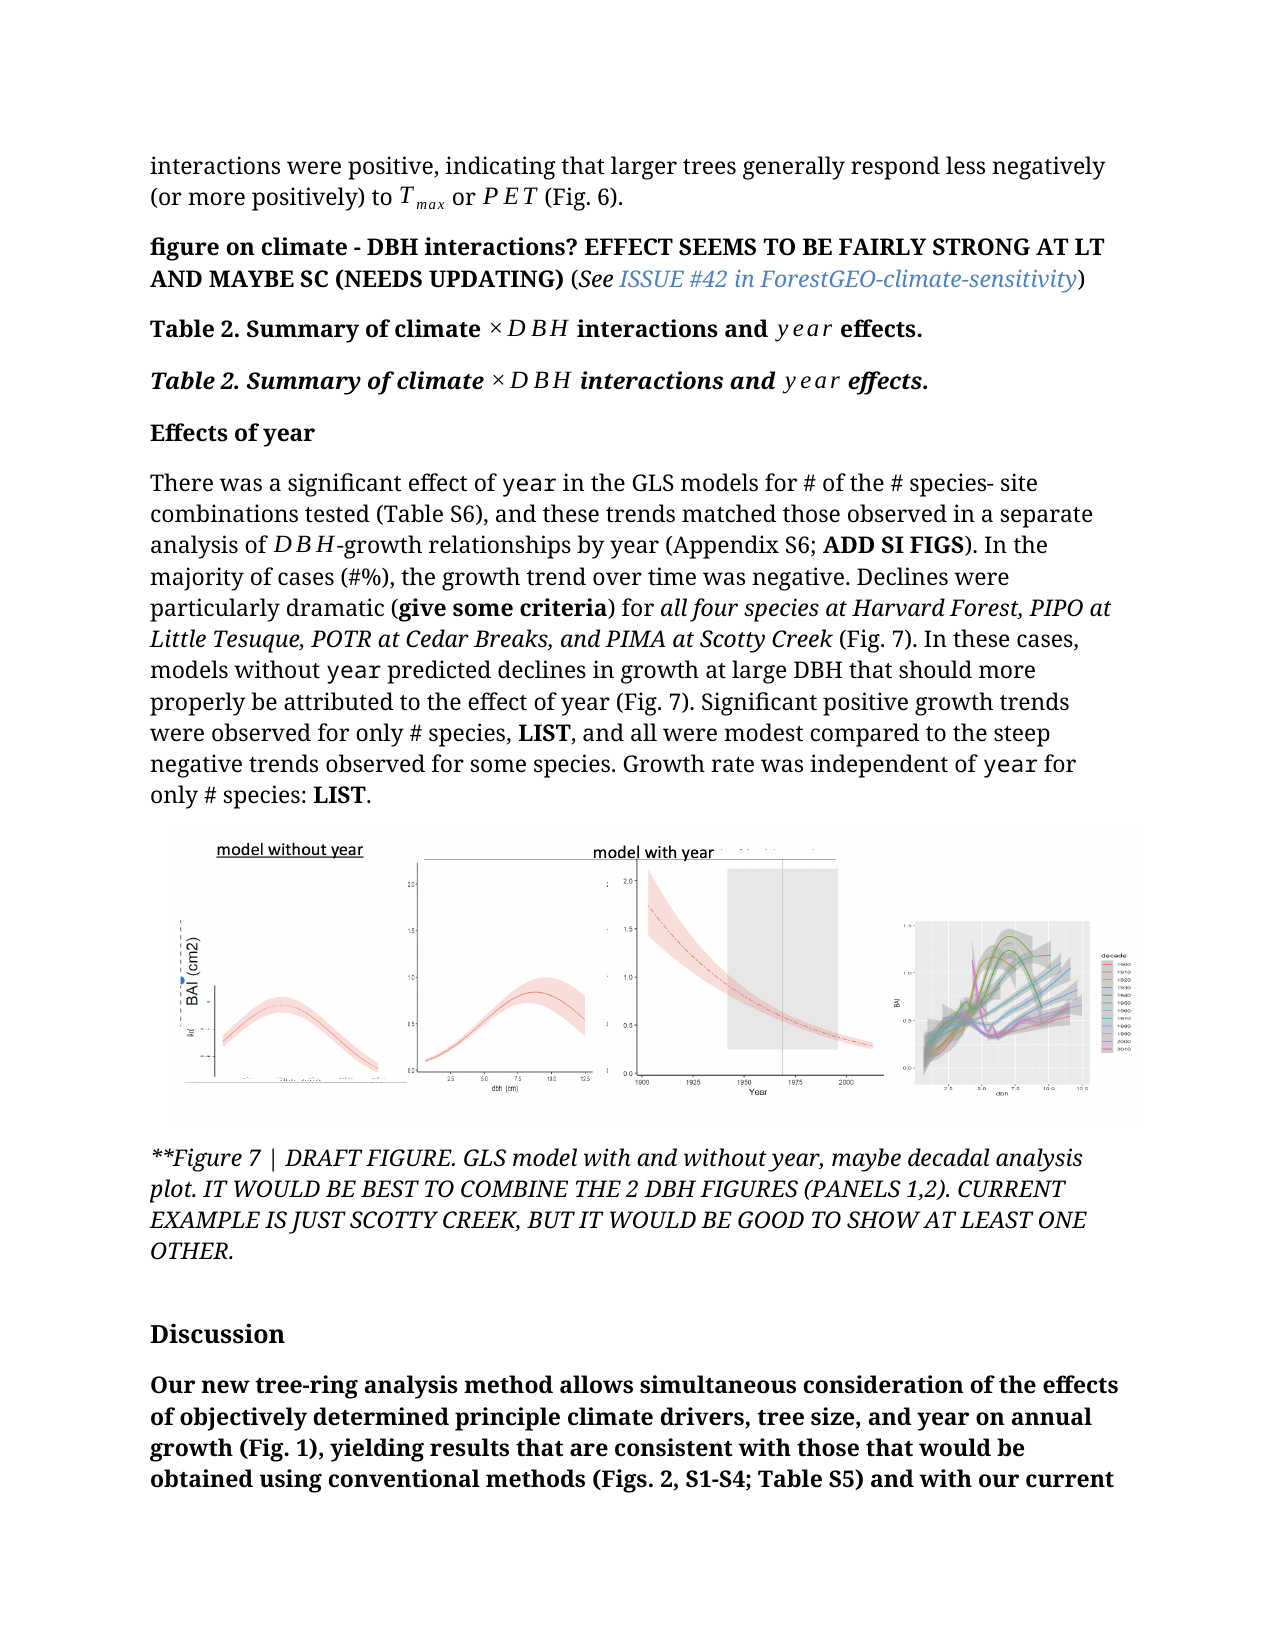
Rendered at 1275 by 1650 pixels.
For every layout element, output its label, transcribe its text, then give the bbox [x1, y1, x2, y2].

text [150, 1369, 1125, 1494]
subtitle Discussion [150, 1317, 1125, 1351]
picture [168, 829, 1144, 1121]
text Table 2. Summary of climate interactions and effects. [150, 365, 1125, 396]
subtitle Effects of year [150, 417, 1125, 448]
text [150, 150, 1125, 213]
text **Figure 7 | DRAFT FIGURE. GLS model with and without year, maybe decadal analysis plot. IT WOULD BE BEST TO COMBINE THE 2 DBH FIGURES (PANELS 1,2). CURRENT EXAMPLE IS JUST SCOTTY CREEK, BUT IT WOULD BE GOOD TO SHOW AT LEAST ONE OTHER. [150, 1142, 1125, 1267]
text Table 2. Summary of climate interactions and effects. [150, 313, 1125, 344]
text There was a significant effect of year in the GLS models for # of the # species- site combinations tested (Table S6), and these trends matched those observed in a separate analysis of -growth relationships by year (Appendix S6; ADD SI FIGS). In the majority of cases (#%), the growth trend over time was negative. Declines were particularly dramatic (give some criteria) for all four species at Harvard Forest, PIPO at Little Tesuque, POTR at Cedar Breaks, and PIMA at Scotty Creek (Fig. 7). In these cases, models without year predicted declines in growth at large DBH that should more properly be attributed to the effect of year (Fig. 7). Significant positive growth trends were observed for only # species, LIST, and all were modest compared to the steep negative trends observed for some species. Growth rate was independent of year for only # species: LIST. [150, 467, 1125, 811]
text figure on climate - DBH interactions? EFFECT SEEMS TO BE FAIRLY STRONG AT LT AND MAYBE SC (NEEDS UPDATING) (See ISSUE #42 in ForestGEO-climate-sensitivity) [150, 231, 1125, 294]
